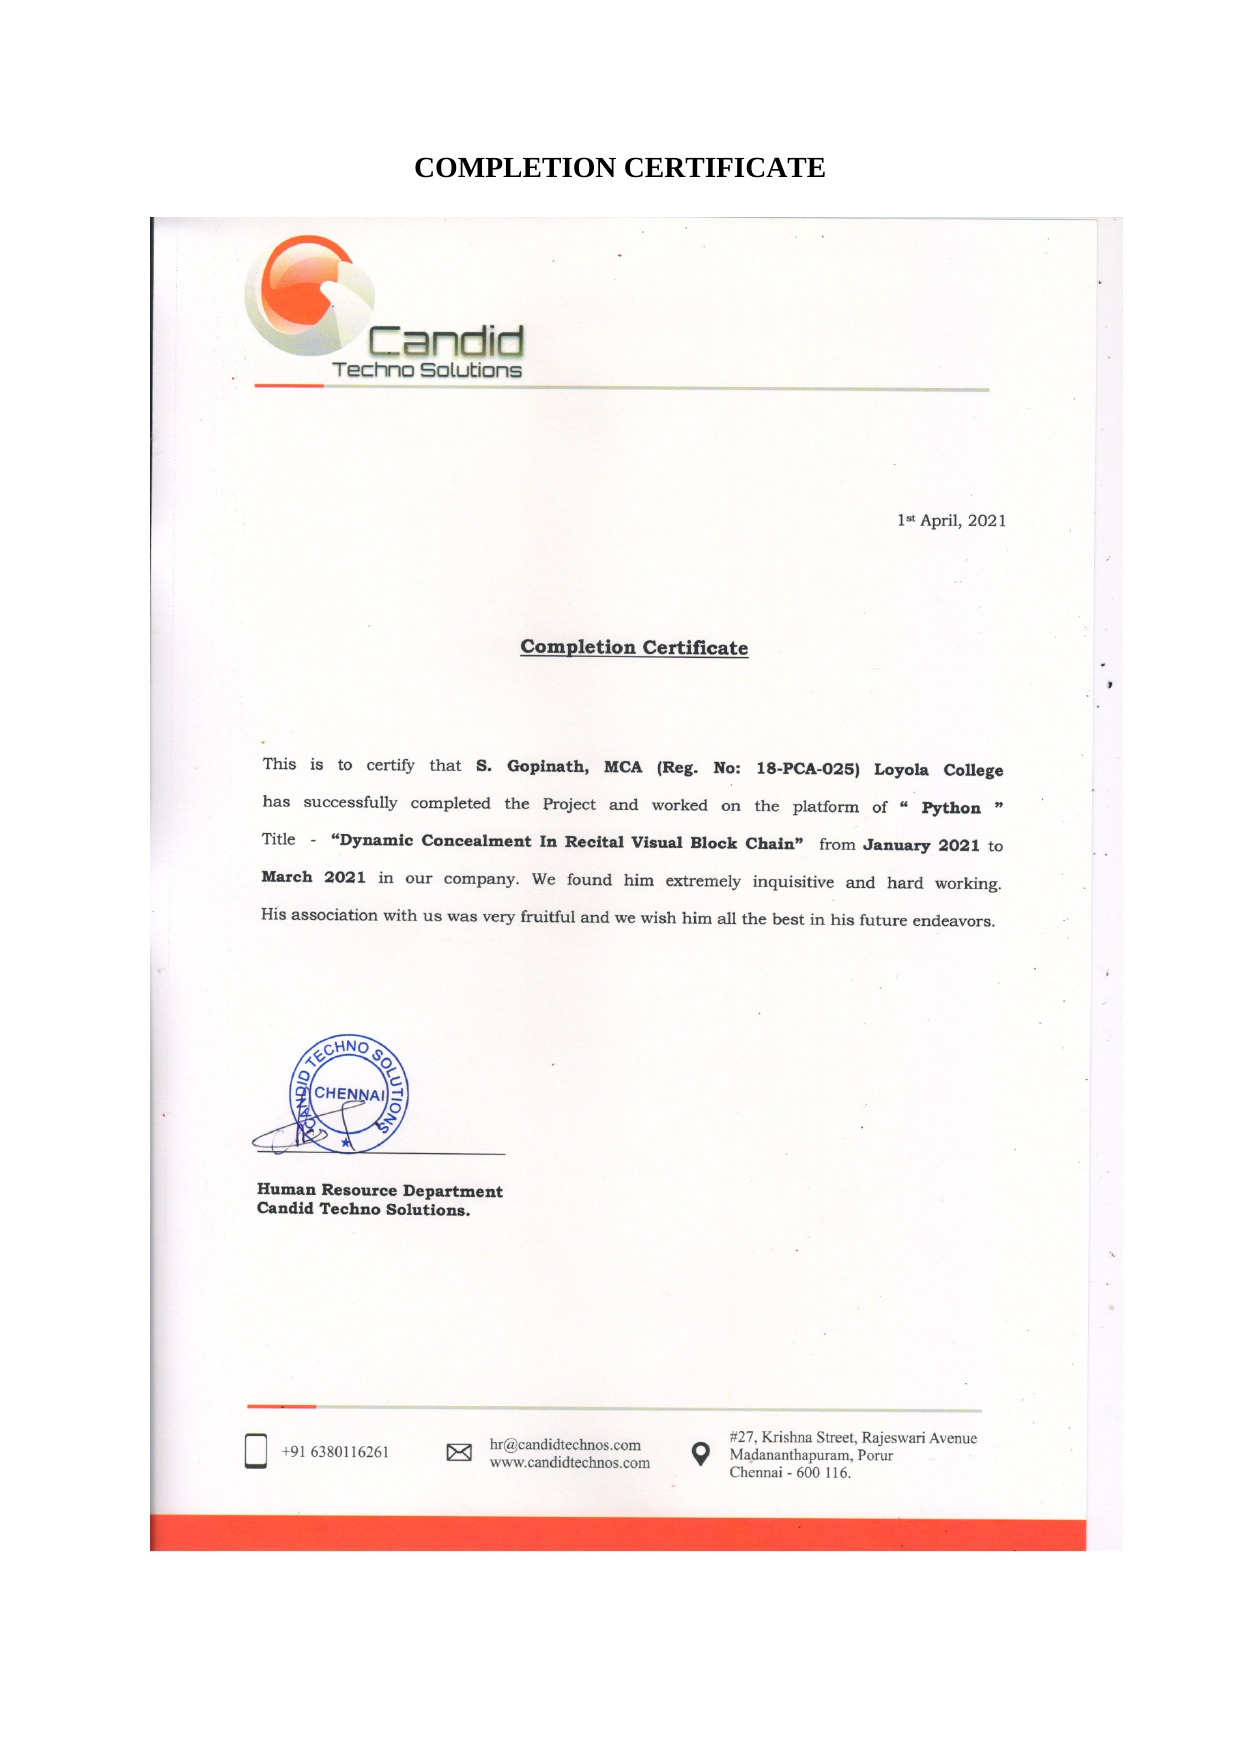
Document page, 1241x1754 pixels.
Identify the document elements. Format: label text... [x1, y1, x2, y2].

text COMPLETION CERTIFICATE [150, 150, 1090, 183]
picture [150, 217, 1124, 1567]
